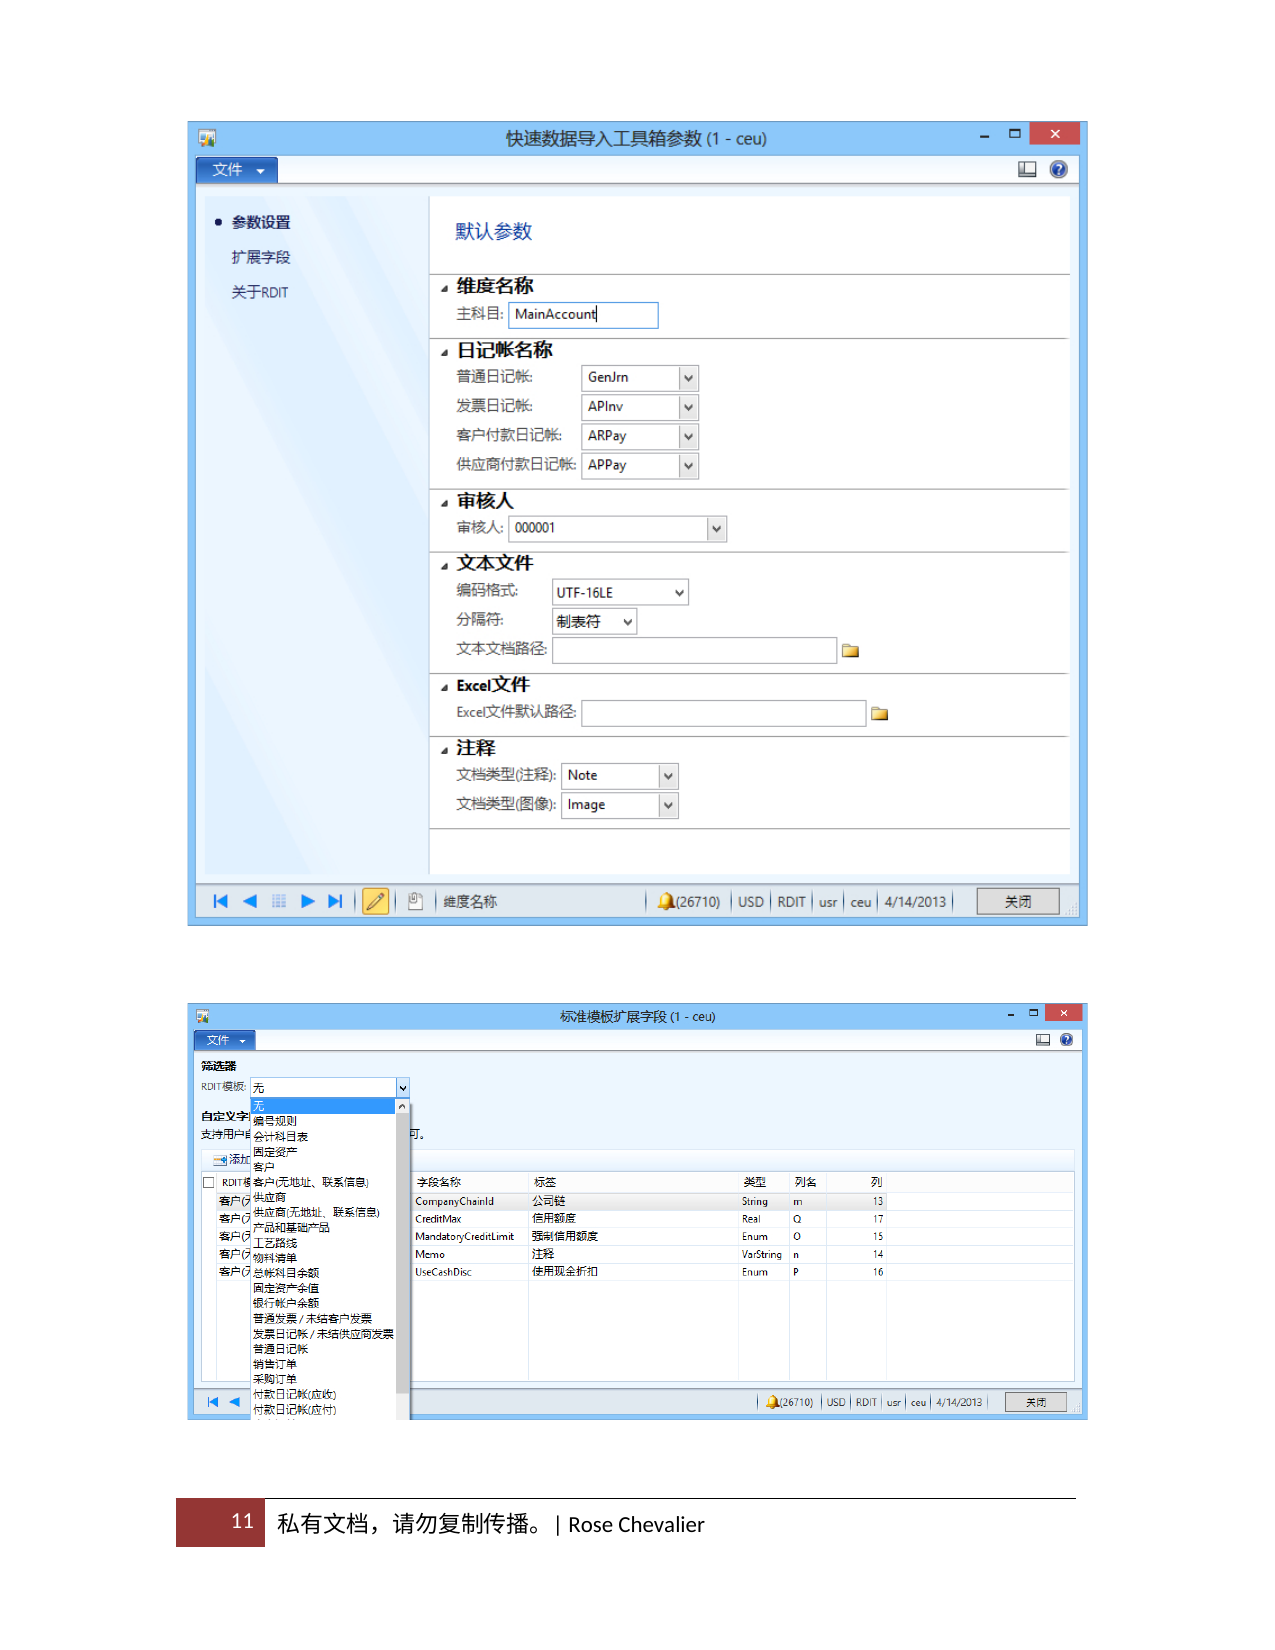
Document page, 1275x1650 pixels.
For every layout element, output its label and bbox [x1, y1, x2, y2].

picture [187, 1003, 1088, 1420]
picture [187, 121, 1088, 926]
